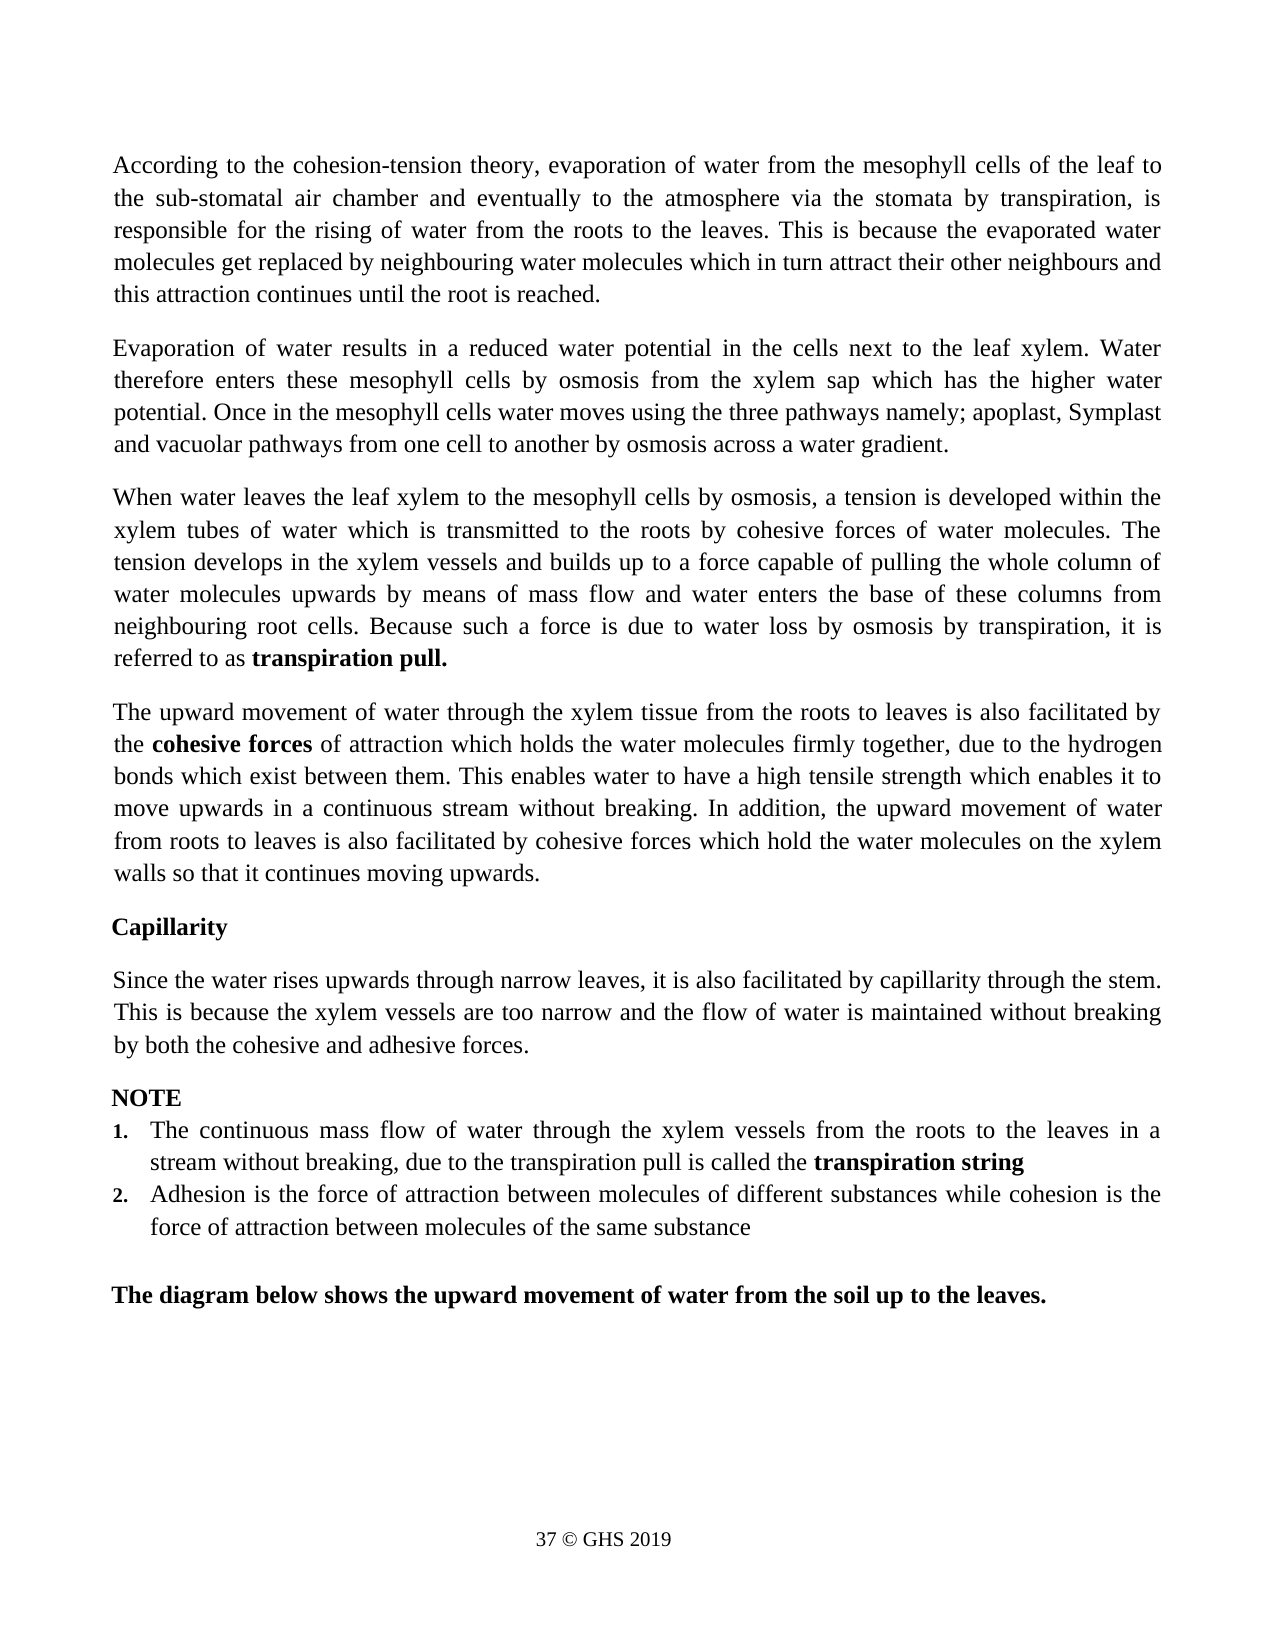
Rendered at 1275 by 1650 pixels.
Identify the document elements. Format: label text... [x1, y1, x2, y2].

subtitle NOTE [111, 1083, 1111, 1112]
subtitle Capillarity [111, 912, 1111, 941]
text Evaporation of water results in a reduced water potential in the cells next to the leaf xylem. Water therefore enters these mesophyll cells by osmosis from the xylem sap which has the higher water potential. Once in the mesophyll cells water moves using the three pathways namely; apoplast, Symplast and vacuolar pathways from one cell to another by osmosis across a water gradient. [112, 333, 1163, 458]
list Adhesion is the force of attraction between molecules of different substances while cohesion is the force of attraction between molecules of the same substance [112, 1179, 1163, 1241]
text When water leaves the leaf xylem to the mesophyll cells by osmosis, a tension is developed within the xylem tubes of water which is transmitted to the roots by cohesive forces of water molecules. The tension develops in the xylem vessels and builds up to a force capable of pulling the whole column of water molecules upwards by means of mass flow and water enters the base of these columns from neighbouring root cells. Because such a force is due to water loss by osmosis by transpiration, it is referred to as transpiration pull. [112, 482, 1163, 672]
text The upward movement of water through the xylem tissue from the roots to leaves is also facilitated by the cohesive forces of attraction which holds the water molecules firmly together, due to the hydrogen bonds which exist between them. This enables water to have a high tensile strength which enables it to move upwards in a continuous stream without breaking. In addition, the upward movement of water from roots to leaves is also facilitated by cohesive forces which hold the water molecules on the xylem walls so that it continues moving upwards. [112, 697, 1163, 887]
text The diagram below shows the upward movement of water from the soil up to the leaves. [111, 1281, 1163, 1309]
text According to the cohesion-tension theory, evaporation of water from the mesophyll cells of the leaf to the sub-stomatal air chamber and eventually to the atmosphere via the stomata by transpiration, is responsible for the rising of water from the roots to the leaves. This is because the evaporated water molecules get replaced by neighbouring water molecules which in turn attract their other neighbours and this attraction continues until the root is reached. [112, 151, 1163, 308]
text Since the water rises upwards through narrow leaves, it is also facilitated by capillarity through the stem. This is because the xylem vessels are too narrow and the flow of water is maintained without breaking by both the cohesive and adhesive forces. [112, 965, 1163, 1058]
list The continuous mass flow of water through the xylem vessels from the roots to the leaves in a stream without breaking, due to the transpiration pull is called the transpiration string [112, 1115, 1163, 1176]
